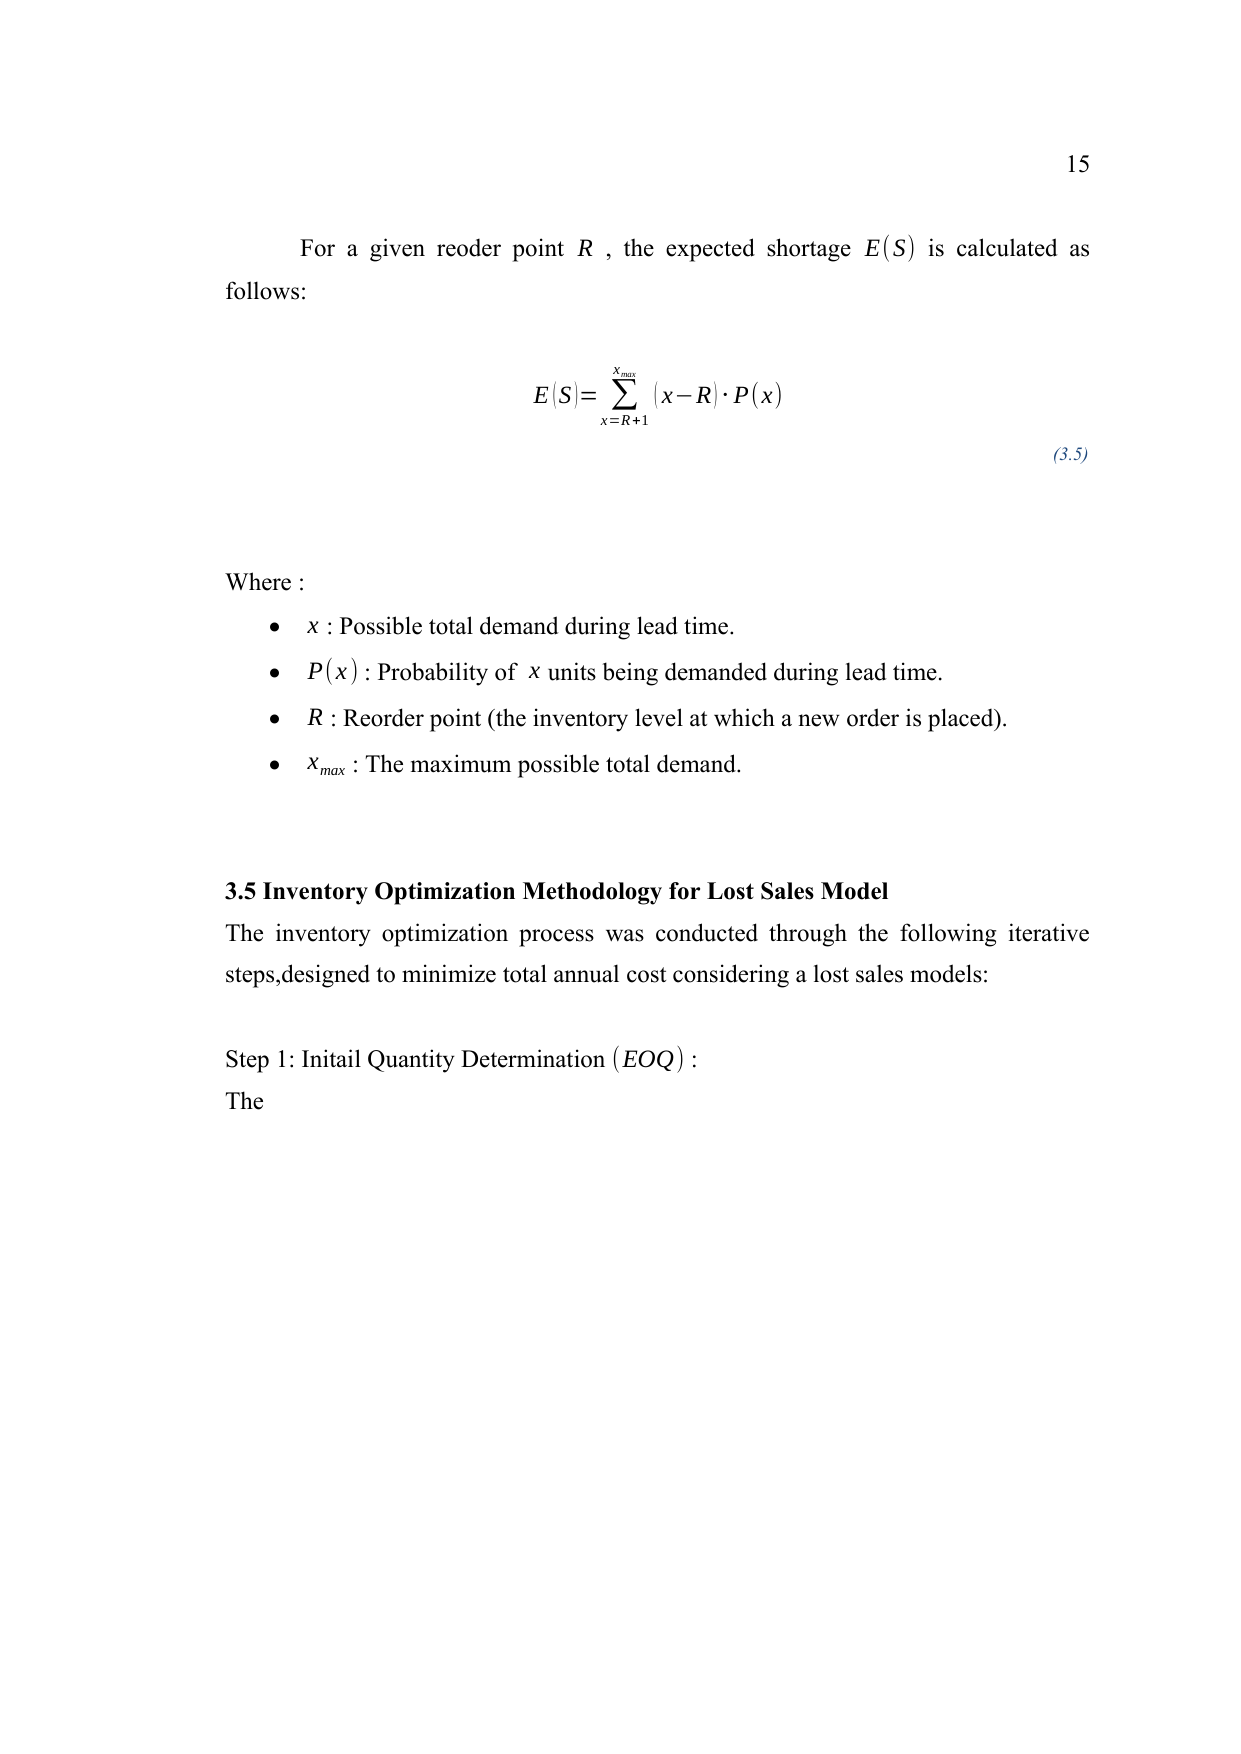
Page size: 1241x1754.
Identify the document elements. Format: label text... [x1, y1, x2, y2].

list : Reorder point (the inventory level at which a new order is placed). [268, 702, 1090, 732]
text The inventory optimization process was conducted through the following iterative steps,designed to minimize total annual cost considering a lost sales models: [225, 919, 1090, 988]
list : The maximum possible total demand. [268, 747, 1090, 779]
list : Probability of units being demanded during lead time. [268, 656, 1090, 686]
text Step 1: Initail Quantity Determination : [225, 1043, 1090, 1073]
text (3.5) [225, 443, 1090, 464]
text Where : [225, 568, 1090, 596]
text The [225, 1087, 1090, 1115]
list : Possible total demand during lead time. [268, 610, 1090, 640]
text 3.5 Inventory Optimization Methodology for Lost Sales Model [225, 877, 1090, 905]
text For a given reoder point , the expected shortage is calculated as follows: [225, 233, 1090, 305]
